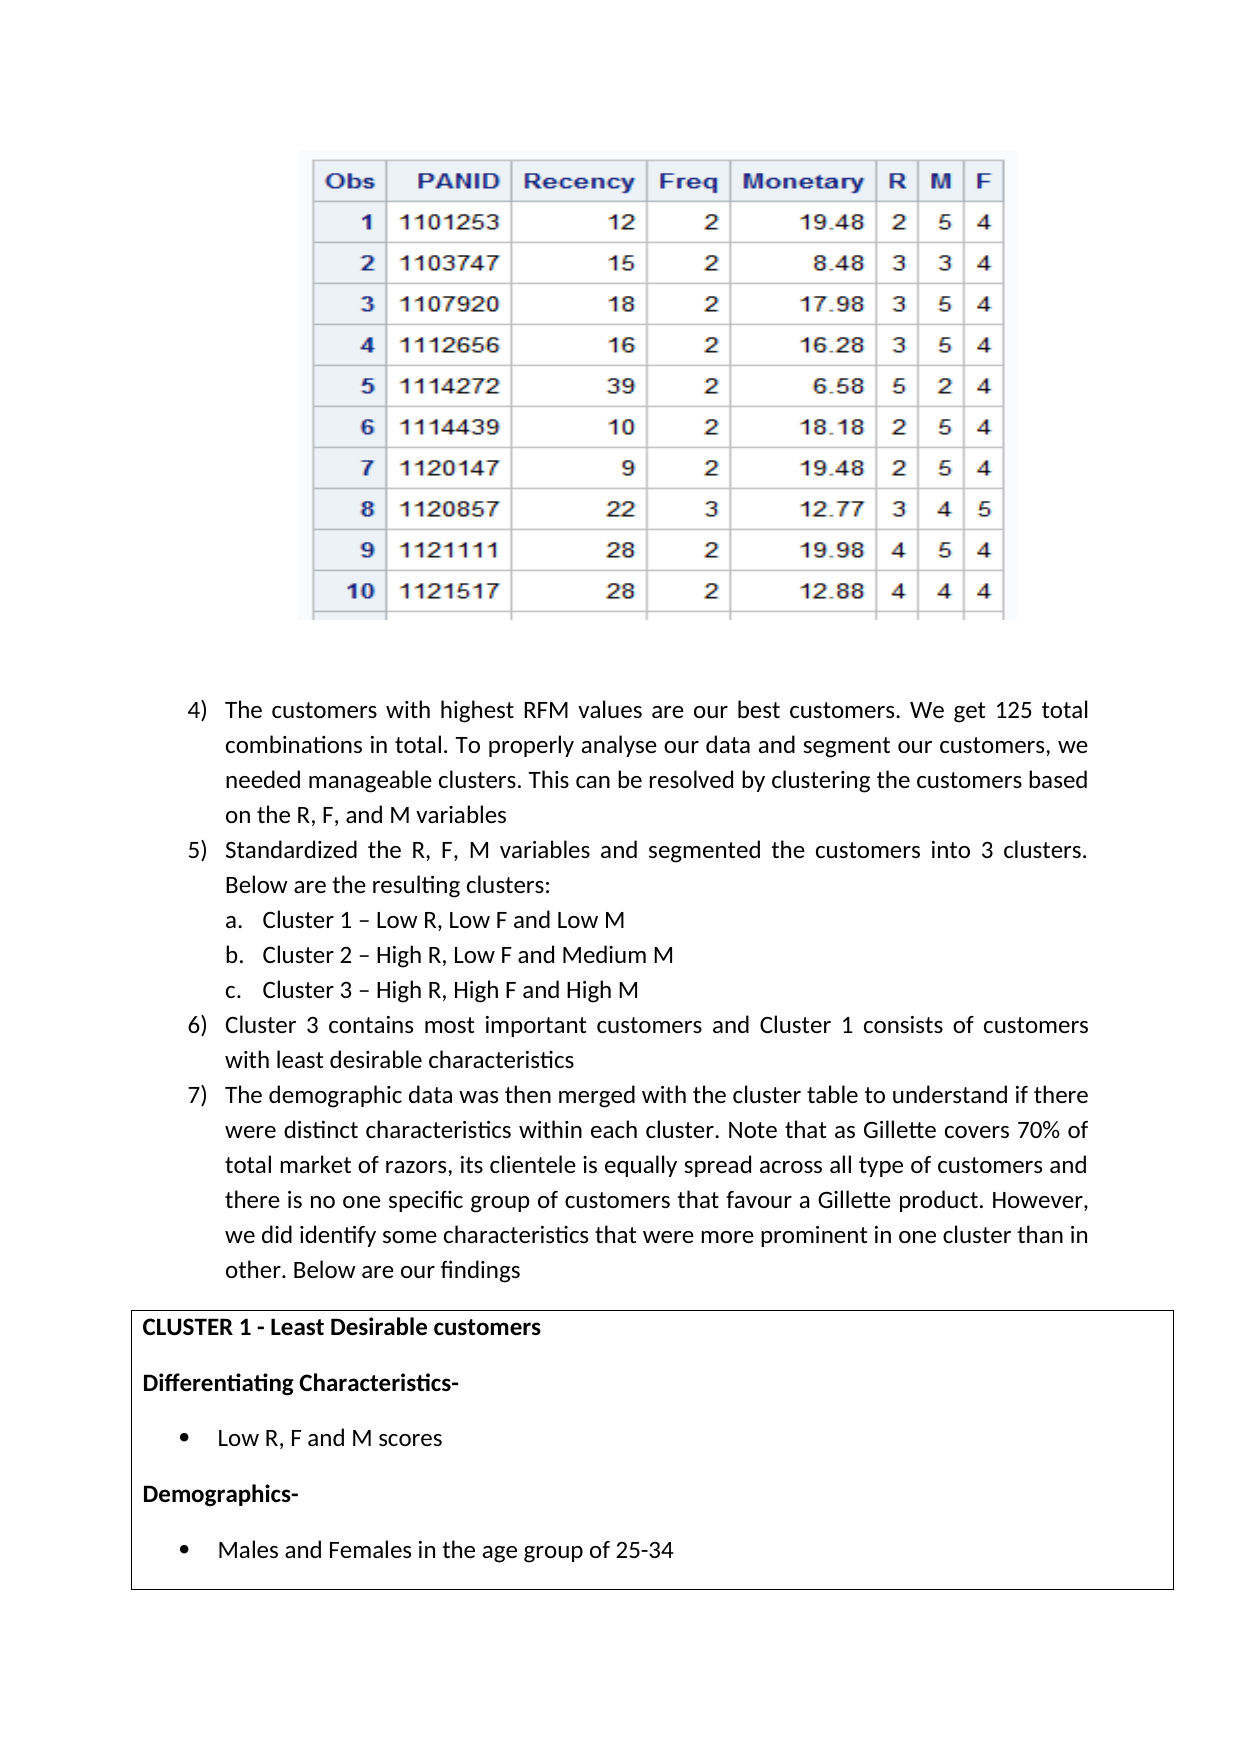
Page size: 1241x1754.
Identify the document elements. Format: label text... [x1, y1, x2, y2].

list Standardized the R, F, M variables and segmented the customers into 3 clusters. Below are the resulting clusters: [187, 834, 1090, 899]
list Cluster 3 – High R, High F and High M [225, 974, 1090, 1004]
list The customers with highest RFM values are our best customers. We get 125 total combinations in total. To properly analyse our data and segment our customers, we needed manageable clusters. This can be resolved by clustering the customers based on the R, F, and M variables [187, 694, 1090, 829]
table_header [132, 1311, 1173, 1589]
list The demographic data was then merged with the cluster table to understand if there were distinct characteristics within each cluster. Note that as Gillette covers 70% of total market of razors, its clientele is equally spread across all type of customers and there is no one specific group of customers that favour a Gillette product. However, we did identify some characteristics that were more prominent in one cluster than in other. Below are our findings [187, 1079, 1090, 1284]
list Cluster 2 – High R, Low F and Medium M [225, 939, 1090, 969]
list Cluster 1 – Low R, Low F and Low M [225, 904, 1090, 934]
picture [298, 150, 1018, 620]
list Cluster 3 contains most important customers and Cluster 1 consists of customers with least desirable characteristics [187, 1009, 1090, 1074]
